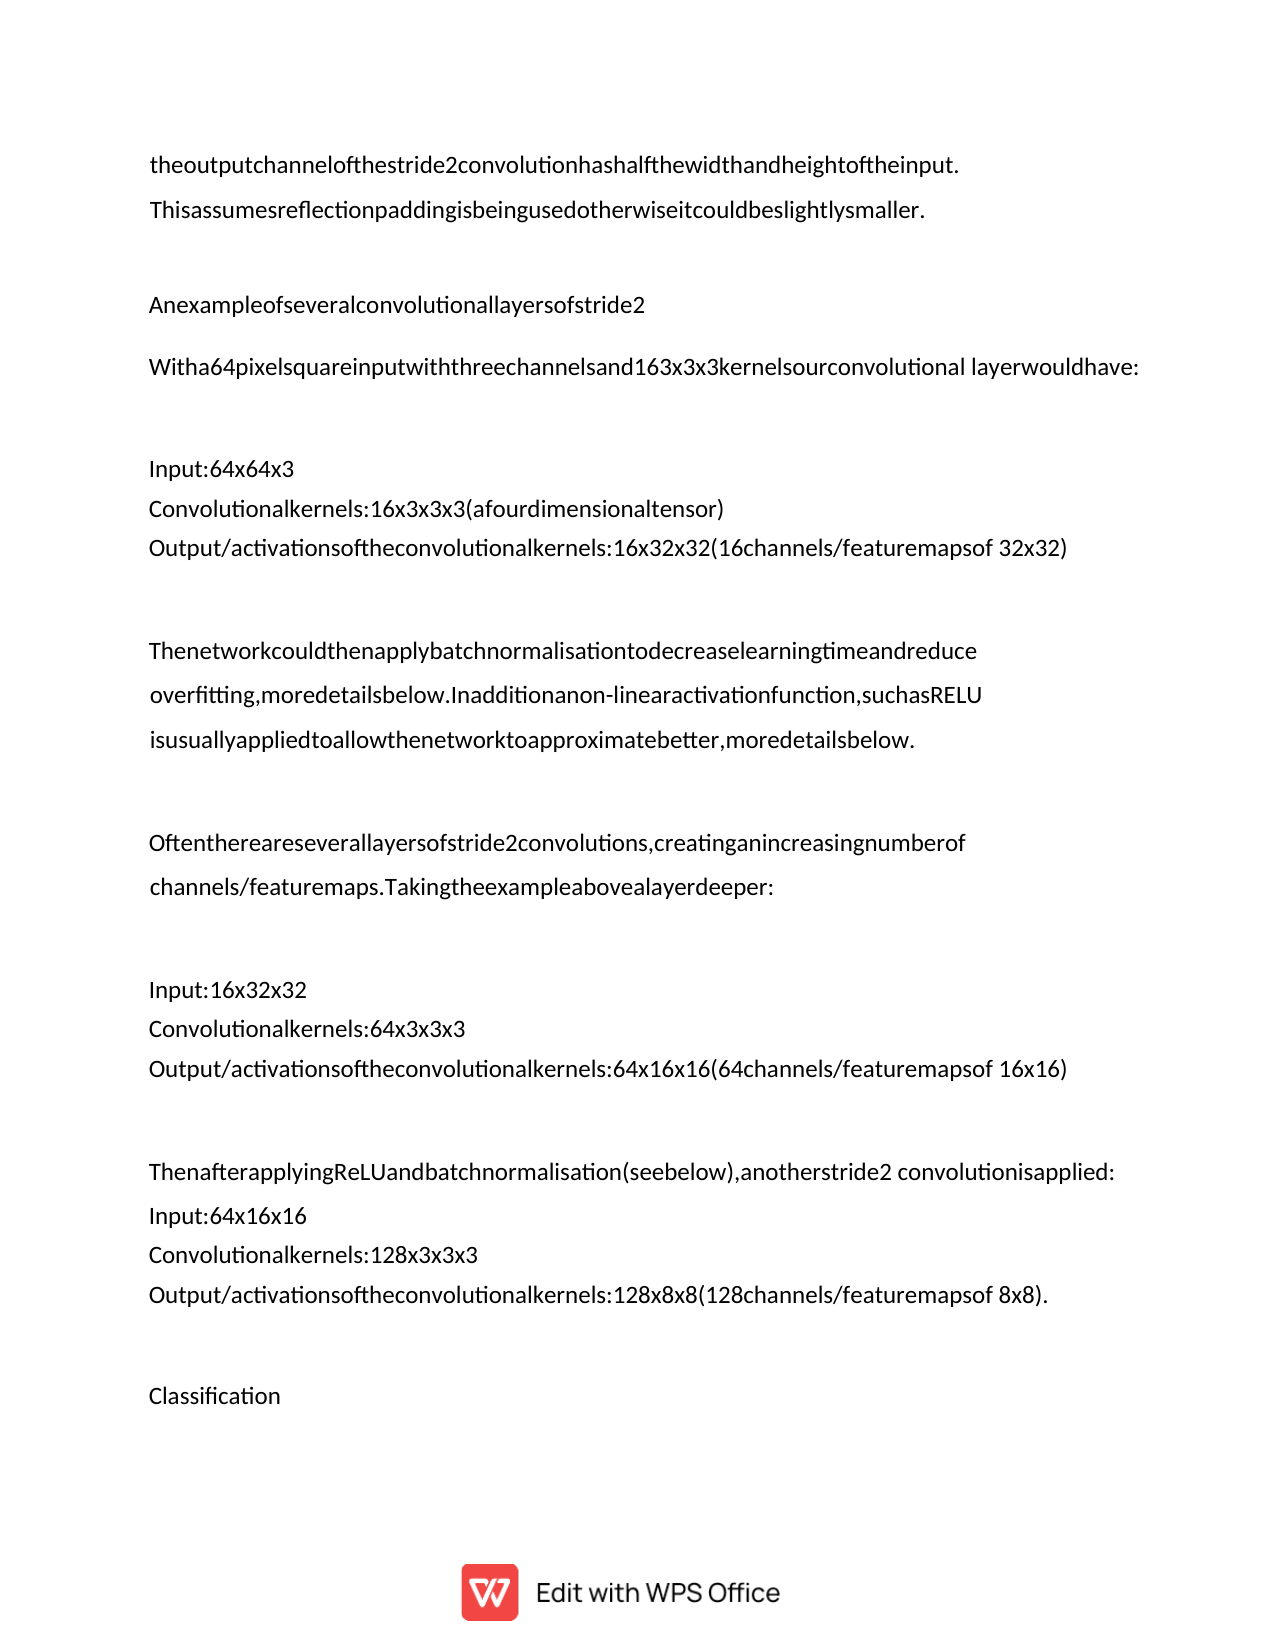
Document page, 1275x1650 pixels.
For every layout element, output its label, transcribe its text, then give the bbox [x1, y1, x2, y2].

picture [461, 1564, 781, 1621]
text Output/activationsoftheconvolutionalkernels:64x16x16(64channels/featuremapsof 16x16) [148, 1053, 1160, 1083]
text Oftenthereareseverallayersofstride2convolutions,creatinganincreasingnumberof channels/featuremaps.Takingtheexampleabovealayerdeeper: [148, 827, 1160, 902]
text Classification [148, 1381, 1160, 1411]
text Thenetworkcouldthenapplybatchnormalisationtodecreaselearningtimeandreduce overfitting,moredetailsbelow.Inadditionanon-linearactivationfunction,suchasRELU isusuallyappliedtoallowthenetworktoapproximatebetter,moredetailsbelow. [148, 635, 1160, 754]
text Convolutionalkernels:16x3x3x3(afourdimensionaltensor) [148, 493, 1160, 523]
text Input:64x64x3 [148, 453, 1160, 484]
text Anexampleofseveralconvolutionallayersofstride2 [148, 289, 1160, 320]
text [148, 149, 1160, 224]
text ThenafterapplyingReLUandbatchnormalisation(seebelow),anotherstride2 convolutionisapplied: [148, 1156, 1160, 1186]
text Convolutionalkernels:128x3x3x3 [148, 1239, 1160, 1270]
text Convolutionalkernels:64x3x3x3 [148, 1013, 1160, 1044]
text Input:16x32x32 [148, 974, 1160, 1005]
text Input:64x16x16 [148, 1200, 1160, 1231]
text Output/activationsoftheconvolutionalkernels:16x32x32(16channels/featuremapsof 32x32) [148, 532, 1160, 563]
text Witha64pixelsquareinputwiththreechannelsand163x3x3kernelsourconvolutional layerwouldhave: [148, 351, 1160, 381]
text Output/activationsoftheconvolutionalkernels:128x8x8(128channels/featuremapsof 8x8). [148, 1279, 1160, 1309]
